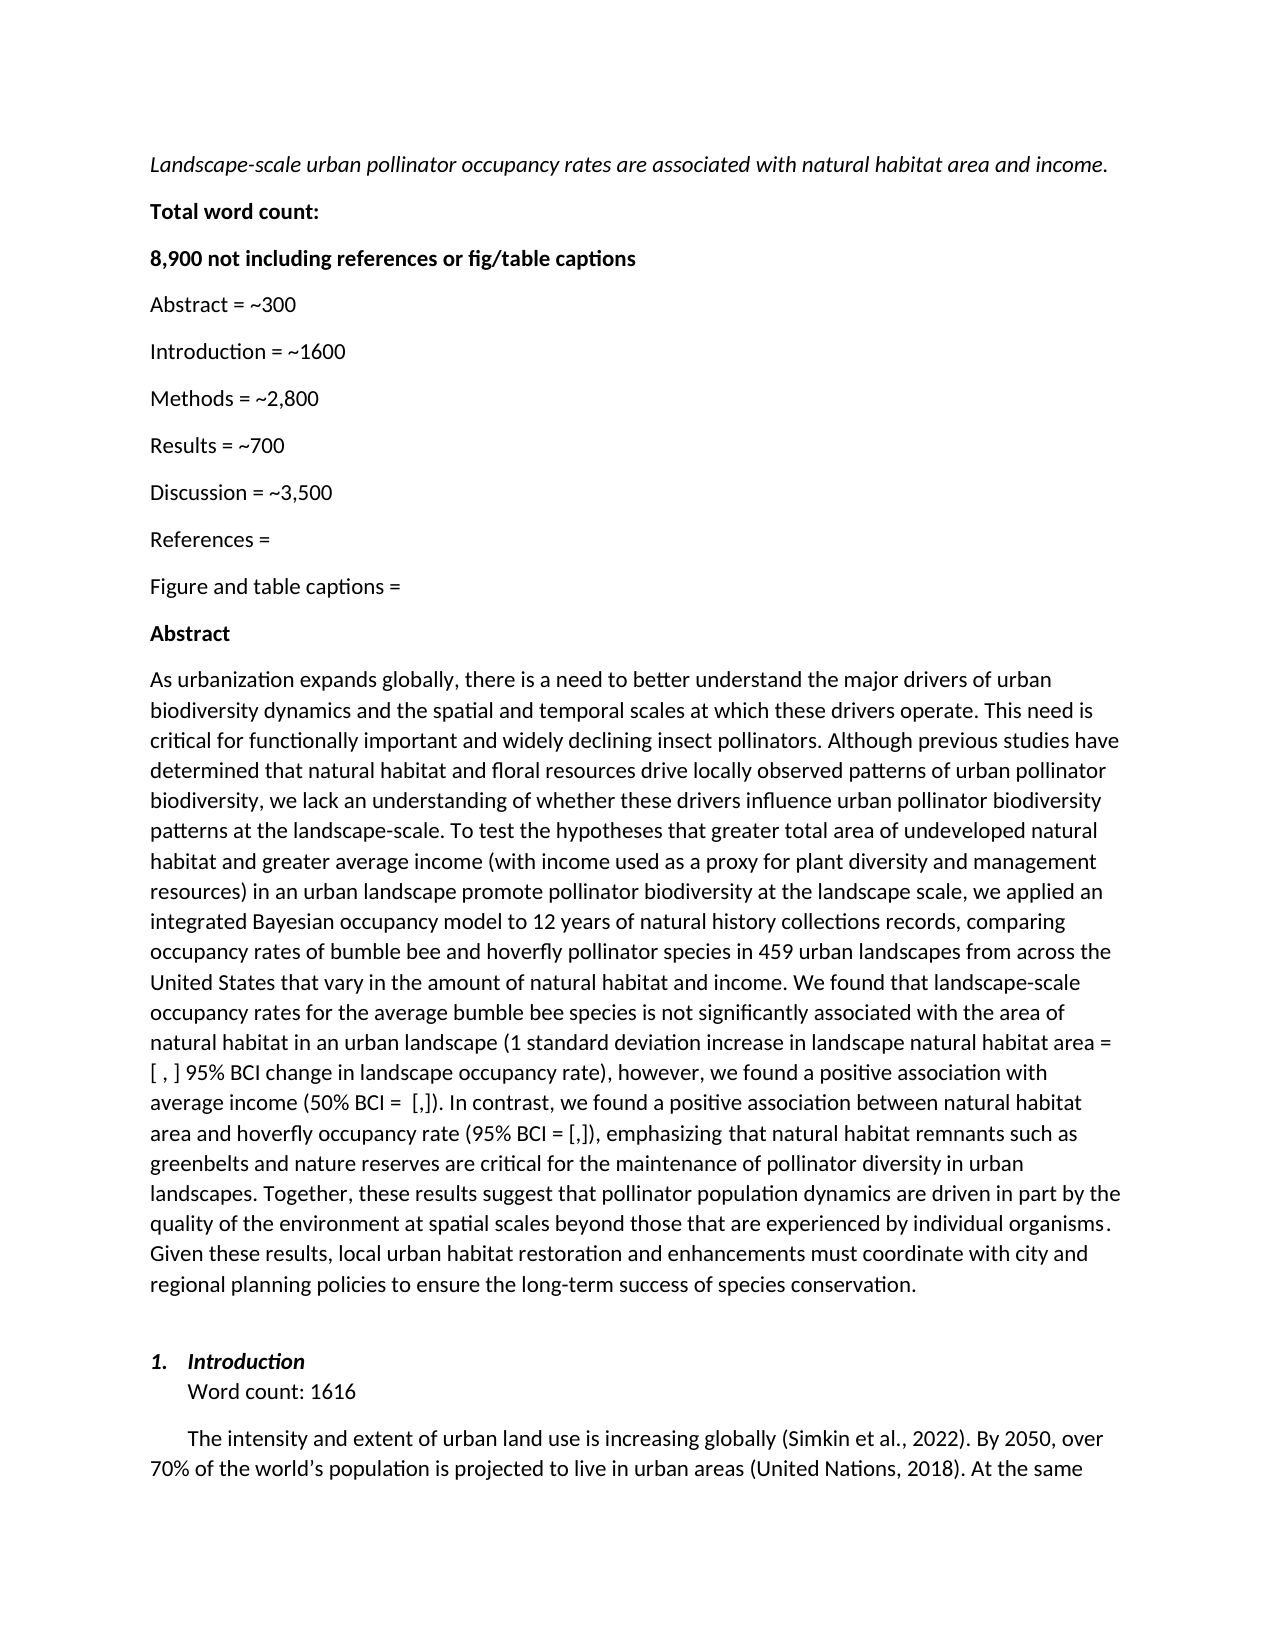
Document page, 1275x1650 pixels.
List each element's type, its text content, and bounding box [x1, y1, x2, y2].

text 8,900 not including references or fig/table captions [150, 244, 1125, 272]
text References = [150, 525, 1125, 553]
text As urbanization expands globally, there is a need to better understand the major drivers of urban biodiversity dynamics and the spatial and temporal scales at which these drivers operate. This need is critical for functionally important and widely declining insect pollinators. Although previous studies have determined that natural habitat and floral resources drive locally observed patterns of urban pollinator biodiversity, we lack an understanding of whether these drivers influence urban pollinator biodiversity patterns at the landscape-scale. To test the hypotheses that greater total area of undeveloped natural habitat and greater average income (with income used as a proxy for plant diversity and management resources) in an urban landscape promote pollinator biodiversity at the landscape scale, we applied an integrated Bayesian occupancy model to 12 years of natural history collections records, comparing occupancy rates of bumble bee and hoverfly pollinator species in 459 urban landscapes from across the United States that vary in the amount of natural habitat and income. We found that landscape-scale occupancy rates for the average bumble bee species is not significantly associated with the area of natural habitat in an urban landscape (1 standard deviation increase in landscape natural habitat area = [ , ] 95% BCI change in landscape occupancy rate), however, we found a positive association with average income (50% BCI = [,]). In contrast, we found a positive association between natural habitat area and hoverfly occupancy rate (95% BCI = [,]), emphasizing that natural habitat remnants such as greenbelts and nature reserves are critical for the maintenance of pollinator diversity in urban landscapes. Together, these results suggest that pollinator population dynamics are driven in part by the quality of the environment at spatial scales beyond those that are experienced by individual organisms. Given these results, local urban habitat restoration and enhancements must coordinate with city and regional planning policies to ensure the long-term success of species conservation. [150, 666, 1125, 1298]
text Introduction = ~1600 [150, 337, 1125, 366]
list Introduction [150, 1347, 1125, 1375]
text Landscape-scale urban pollinator occupancy rates are associated with natural habitat area and income. [150, 150, 1125, 178]
text Abstract [150, 619, 1125, 647]
text Total word count: [150, 197, 1125, 225]
text Discussion = ~3,500 [150, 478, 1125, 506]
text Abstract = ~300 [150, 291, 1125, 319]
text Figure and table captions = [150, 572, 1125, 600]
text Results = ~700 [150, 431, 1125, 459]
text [150, 1424, 1125, 1482]
list Word count: 1616 [187, 1377, 1125, 1405]
text Methods = ~2,800 [150, 384, 1125, 412]
